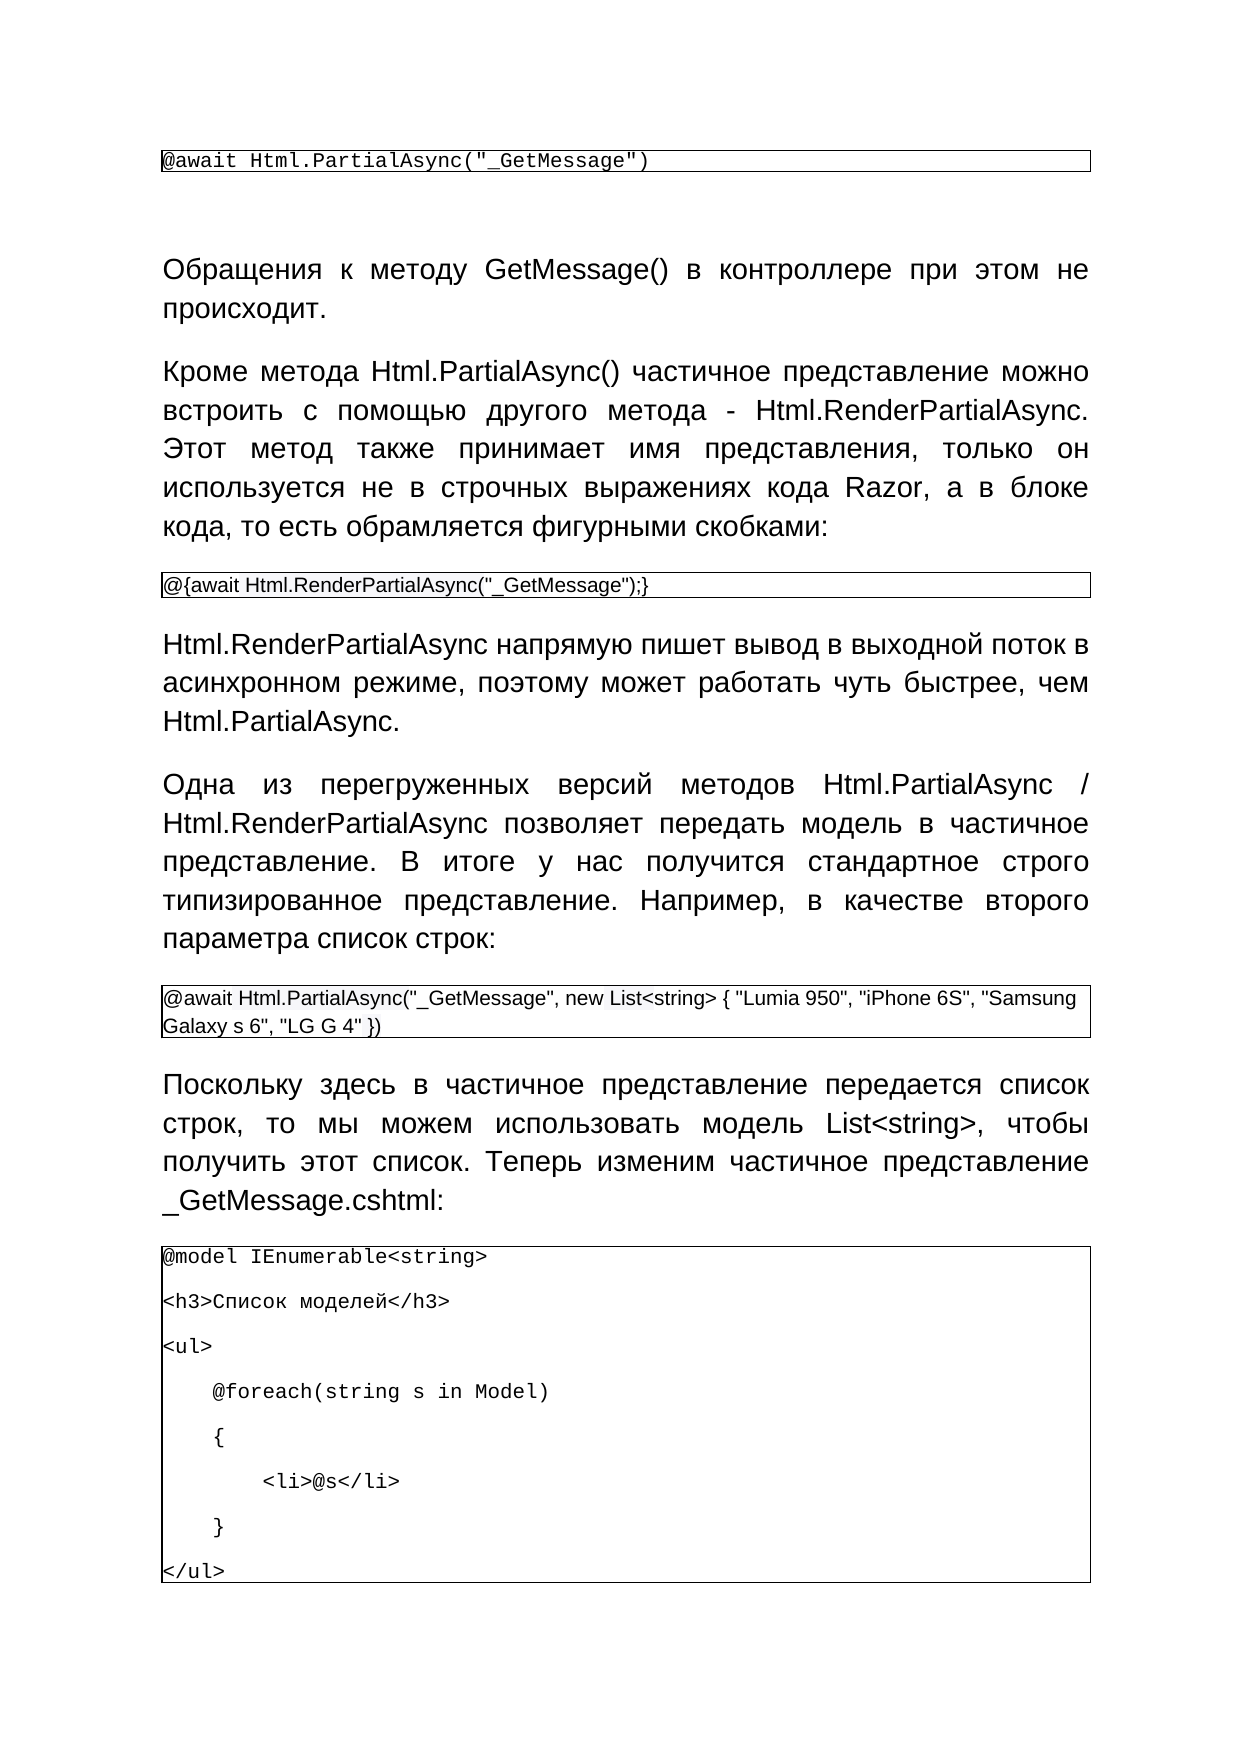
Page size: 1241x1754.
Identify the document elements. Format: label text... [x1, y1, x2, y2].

text @model IEnumerable<string> [163, 1247, 1090, 1267]
text { [163, 1426, 1090, 1447]
text <ul> [163, 1336, 1090, 1357]
text Поскольку здесь в частичное представление передается список строк, то мы можем использовать модель List<string>, чтобы получить этот список. Теперь изменим частичное представление _GetMessage.cshtml: [162, 1067, 1090, 1216]
text @await Html.PartialAsync("_GetMessage", new List<string> { "Lumia 950", "iPhone 6S", "Samsung Galaxy s 6", "LG G 4" }) [163, 986, 1090, 1037]
text Обращения к методу GetMessage() в контроллере при этом не происходит. [162, 252, 1090, 324]
text </ul> [163, 1561, 1090, 1582]
text Одна из перегруженных версий методов Html.PartialAsync / Html.RenderPartialAsync позволяет передать модель в частичное представление. В итоге у нас получится стандартное строго типизированное представление. Например, в качестве второго параметра список строк: [162, 767, 1090, 955]
text <li>@s</li> [163, 1471, 1090, 1492]
text Html.RenderPartialAsync напрямую пишет вывод в выходной поток в асинхронном режиме, поэтому может работать чуть быстрее, чем Html.PartialAsync. [162, 627, 1090, 737]
text } [163, 1516, 1090, 1537]
text @foreach(string s in Model) [163, 1381, 1090, 1402]
text Кроме метода Html.PartialAsync() частичное представление можно встроить с помощью другого метода - Html.RenderPartialAsync. Этот метод также принимает имя представления, только он используется не в строчных выражениях кода Razor, а в блоке кода, то есть обрамляется фигурными скобками: [162, 354, 1090, 542]
text @{await Html.RenderPartialAsync("_GetMessage");} [484, 573, 1090, 597]
text <h3>Список моделей</h3> [163, 1291, 1090, 1312]
text @await Html.PartialAsync("_GetMessage") [163, 151, 1090, 171]
